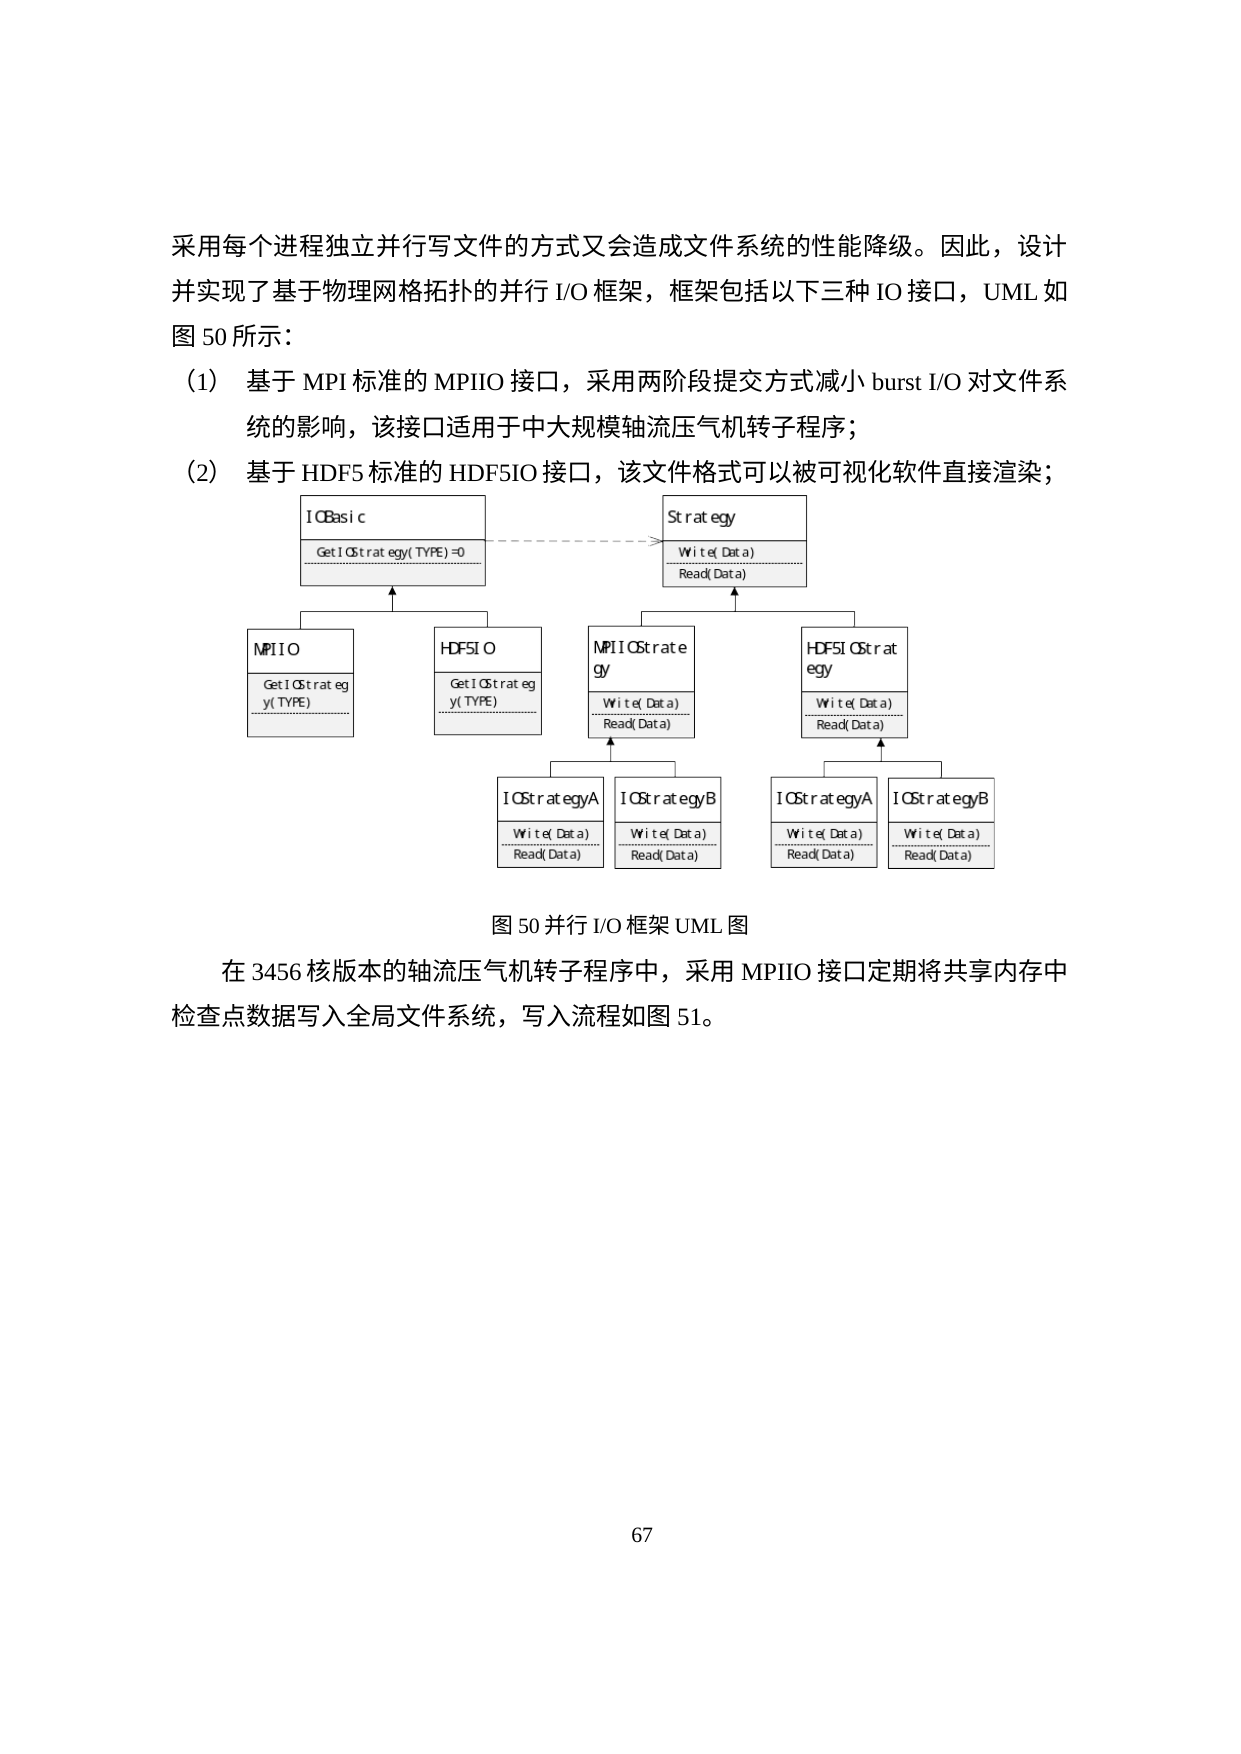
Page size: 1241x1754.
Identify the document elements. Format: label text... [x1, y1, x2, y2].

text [171, 221, 1069, 357]
list 基于MPI标准的MPIIO接口，采用两阶段提交方式减小burst I/O对文件系统的影响，该接口适用于中大规模轴流压气机转子程序； [171, 357, 1069, 448]
list 基于HDF5标准的HDF5IO接口，该文件格式可以被可视化软件直接渲染； [171, 448, 1069, 493]
text 在3456核版本的轴流压气机转子程序中，采用MPIIO接口定期将共享内存中检查点数据写入全局文件系统，写入流程如图 51。 [171, 946, 1069, 1037]
text 图 50 并行I/O框架UML图 [171, 901, 1069, 946]
